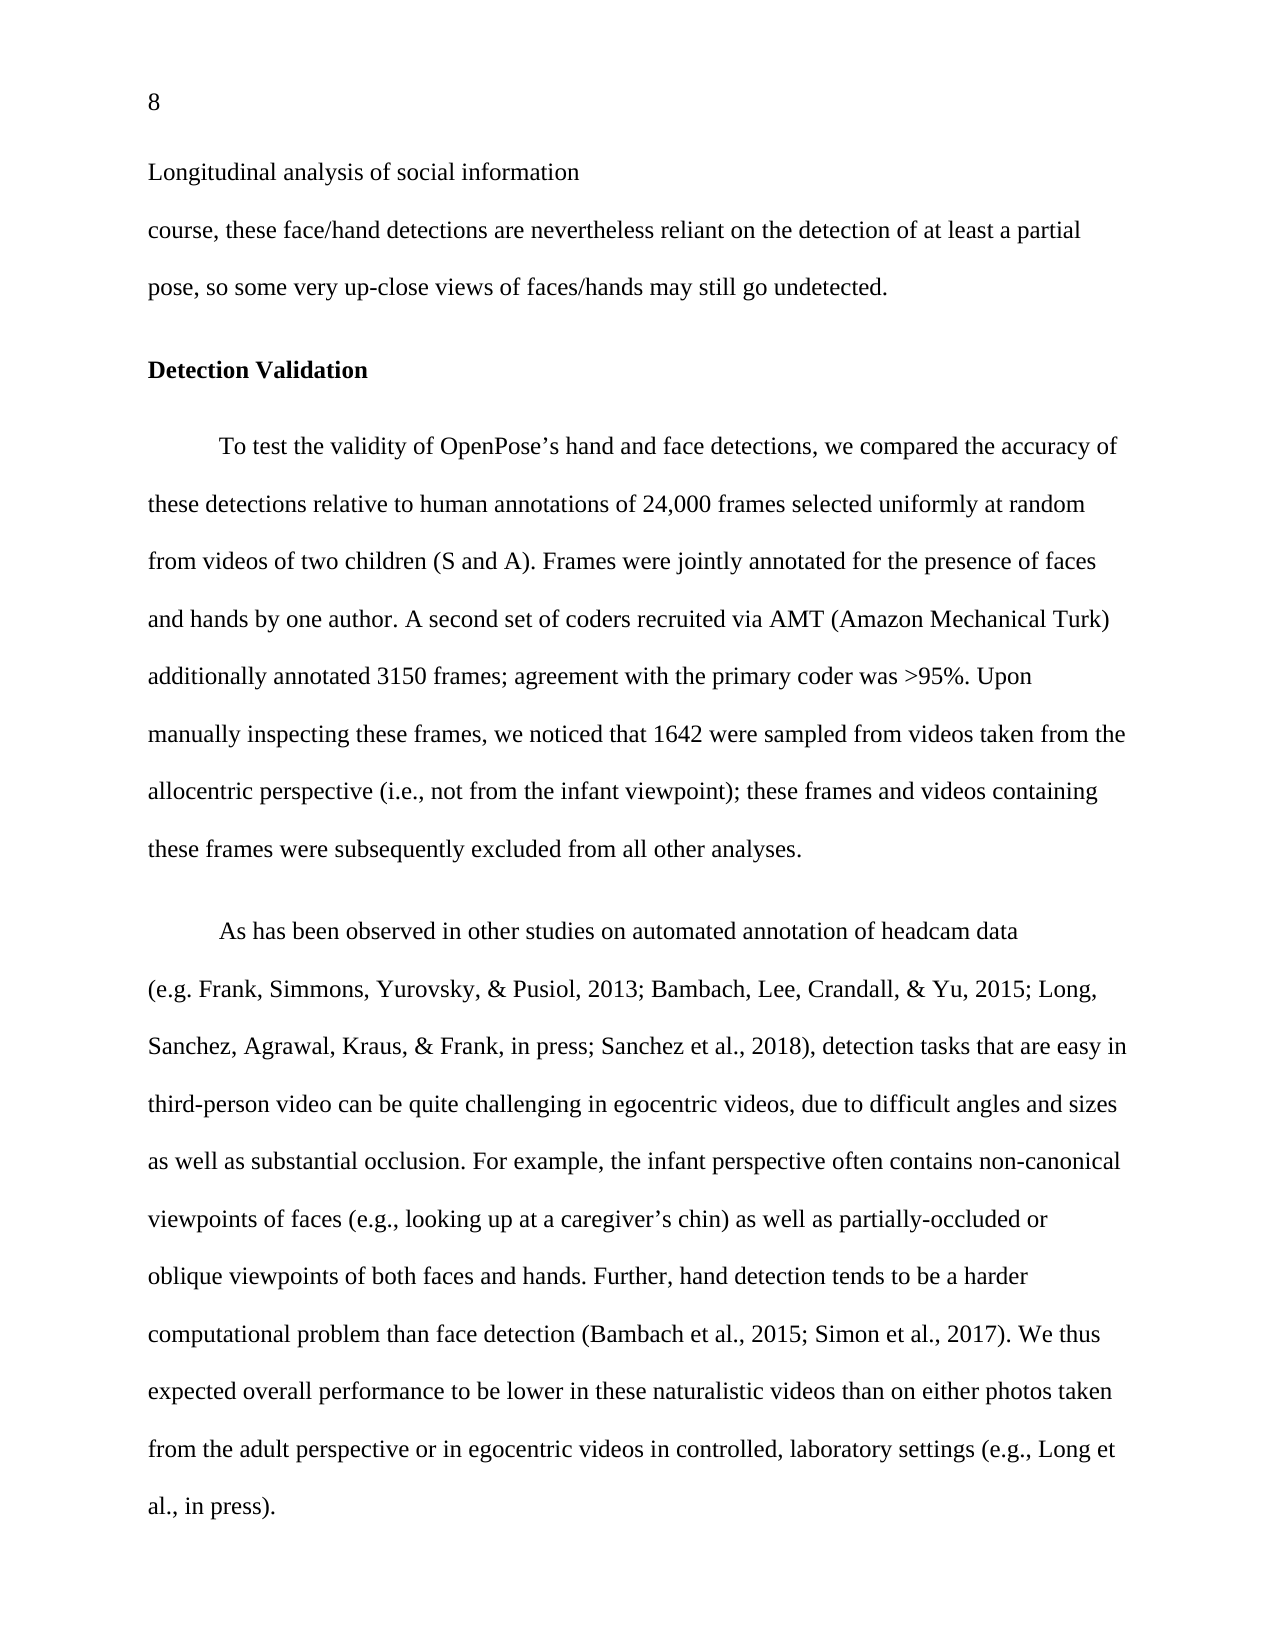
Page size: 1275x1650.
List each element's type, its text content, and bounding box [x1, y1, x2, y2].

text As has been observed in other studies on automated annotation of headcam data (e.g. Frank, Simmons, Yurovsky, & Pusiol, 2013; Bambach, Lee, Crandall, & Yu, 2015; Long, Sanchez, Agrawal, Kraus, & Frank, in press; Sanchez et al., 2018), detection tasks that are easy in third-person video can be quite challenging in egocentric videos, due to difficult angles and sizes as well as substantial occlusion. For example, the infant perspective often contains non-canonical viewpoints of faces (e.g., looking up at a caregiver’s chin) as well as partially-occluded or oblique viewpoints of both faces and hands. Further, hand detection tends to be a harder computational problem than face detection (Bambach et al., 2015; Simon et al., 2017). We thus expected overall performance to be lower in these naturalistic videos than on either photos taken from the adult perspective or in egocentric videos in controlled, laboratory settings (e.g., Long et al., in press). [148, 916, 1127, 1520]
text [148, 215, 1127, 301]
subtitle Detection Validation [148, 355, 1127, 384]
text To test the validity of OpenPose’s hand and face detections, we compared the accuracy of these detections relative to human annotations of 24,000 frames selected uniformly at random from videos of two children (S and A). Frames were jointly annotated for the presence of faces and hands by one author. A second set of coders recruited via AMT (Amazon Mechanical Turk) additionally annotated 3150 frames; agreement with the primary coder was >95%. Upon manually inspecting these frames, we noticed that 1642 were sampled from videos taken from the allocentric perspective (i.e., not from the infant viewpoint); these frames and videos containing these frames were subsequently excluded from all other analyses. [148, 431, 1127, 862]
